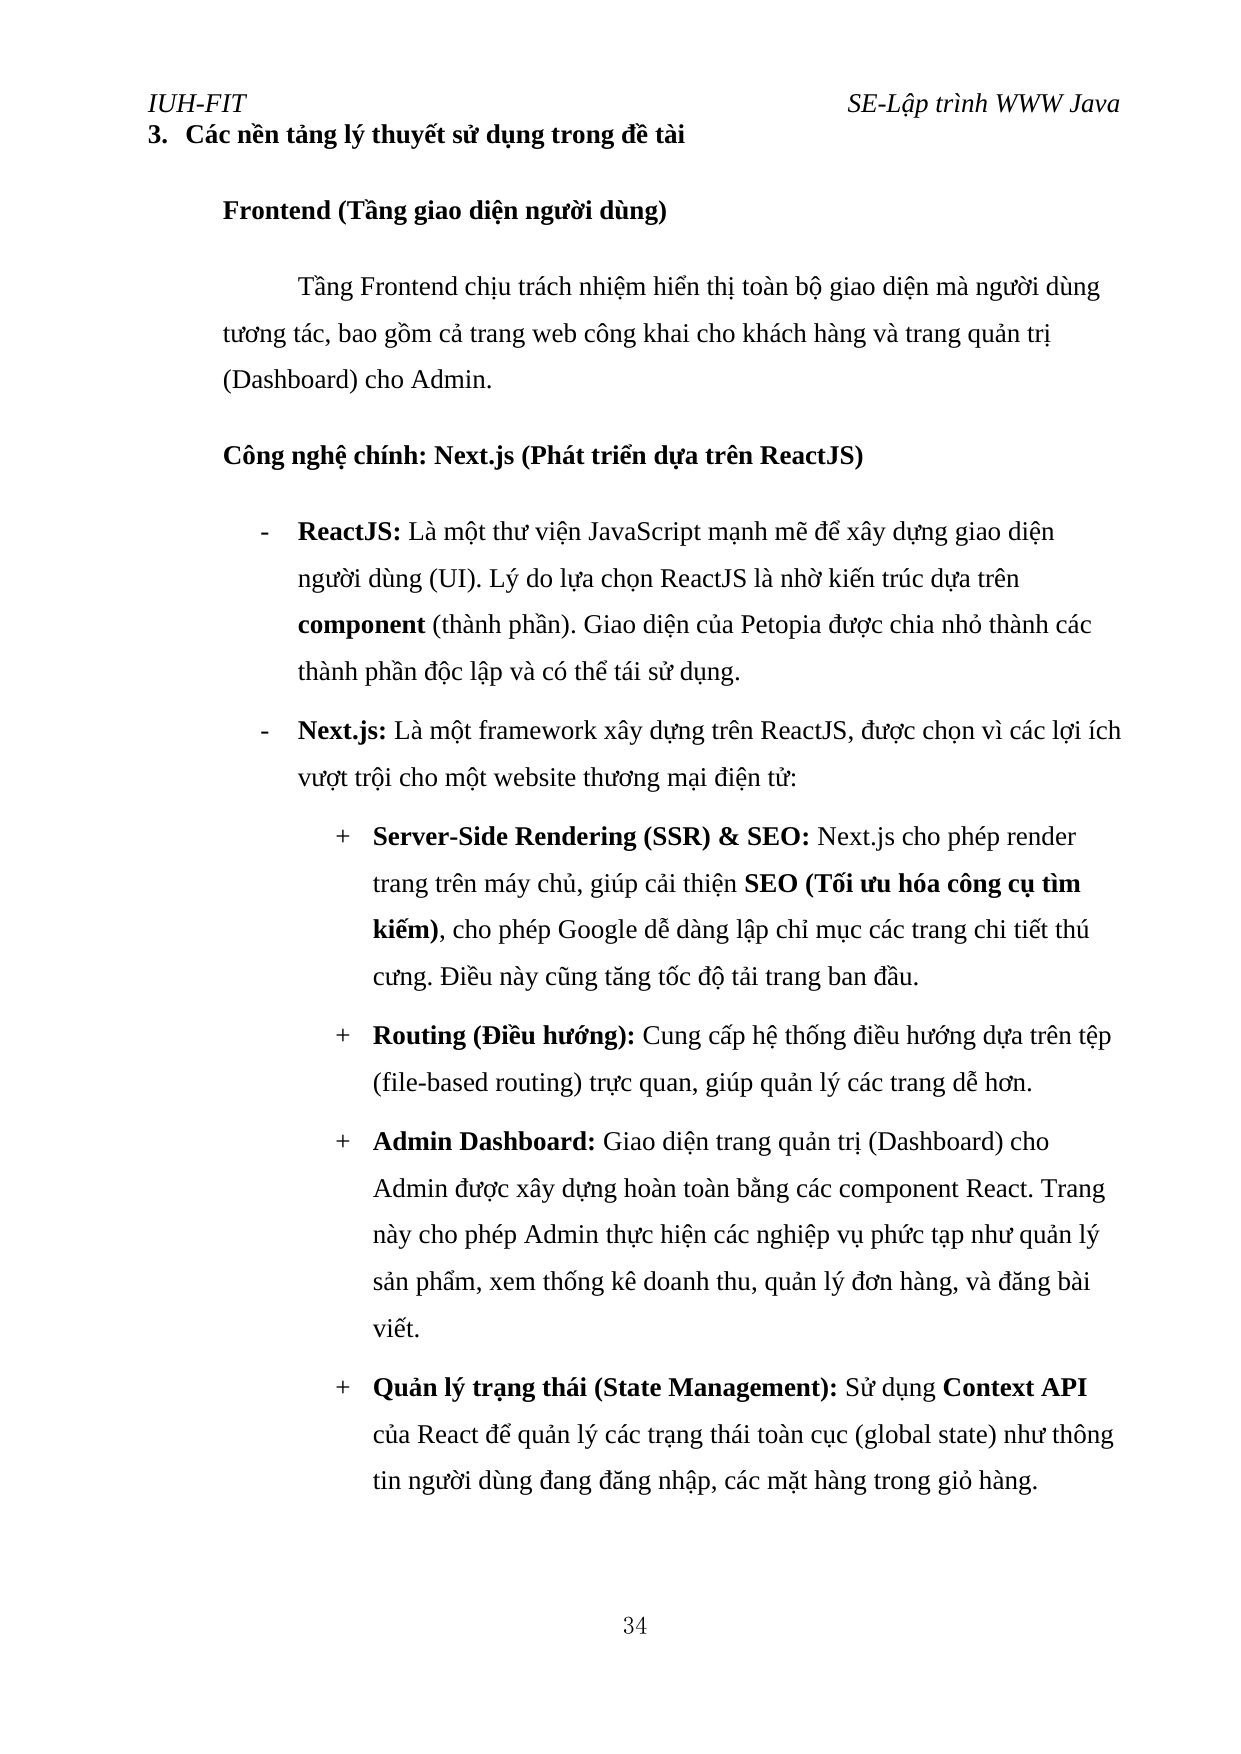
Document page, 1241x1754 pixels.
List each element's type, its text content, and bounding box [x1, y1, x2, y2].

list Quản lý trạng thái (State Management): Sử dụng Context API của React để quản lý các trạng thái toàn cục (global state) như thông tin người dùng đang đăng nhập, các mặt hàng trong giỏ hàng. [335, 1371, 1122, 1496]
list ReactJS: Là một thư viện JavaScript mạnh mẽ để xây dựng giao diện người dùng (UI). Lý do lựa chọn ReactJS là nhờ kiến trúc dựa trên component (thành phần). Giao diện của Petopia được chia nhỏ thành các thành phần độc lập và có thể tái sử dụng. [260, 515, 1122, 686]
text Công nghệ chính: Next.js (Phát triển dựa trên ReactJS) [148, 439, 1122, 471]
text Tầng Frontend chịu trách nhiệm hiển thị toàn bộ giao diện mà người dùng tương tác, bao gồm cả trang web công khai cho khách hàng và trang quản trị (Dashboard) cho Admin. [223, 270, 1122, 395]
subtitle Các nền tảng lý thuyết sử dụng trong đề tài [148, 119, 1122, 150]
list Admin Dashboard: Giao diện trang quản trị (Dashboard) cho Admin được xây dựng hoàn toàn bằng các component React. Trang này cho phép Admin thực hiện các nghiệp vụ phức tạp như quản lý sản phẩm, xem thống kê doanh thu, quản lý đơn hàng, và đăng bài viết. [335, 1125, 1122, 1343]
subtitle Frontend (Tầng giao diện người dùng) [148, 194, 1122, 226]
list Server-Side Rendering (SSR) & SEO: Next.js cho phép render trang trên máy chủ, giúp cải thiện SEO (Tối ưu hóa công cụ tìm kiếm), cho phép Google dễ dàng lập chỉ mục các trang chi tiết thú cưng. Điều này cũng tăng tốc độ tải trang ban đầu. [335, 820, 1122, 991]
list Next.js: Là một framework xây dựng trên ReactJS, được chọn vì các lợi ích vượt trội cho một website thương mại điện tử: [260, 714, 1122, 792]
list Routing (Điều hướng): Cung cấp hệ thống điều hướng dựa trên tệp (file-based routing) trực quan, giúp quản lý các trang dễ hơn. [335, 1019, 1122, 1097]
